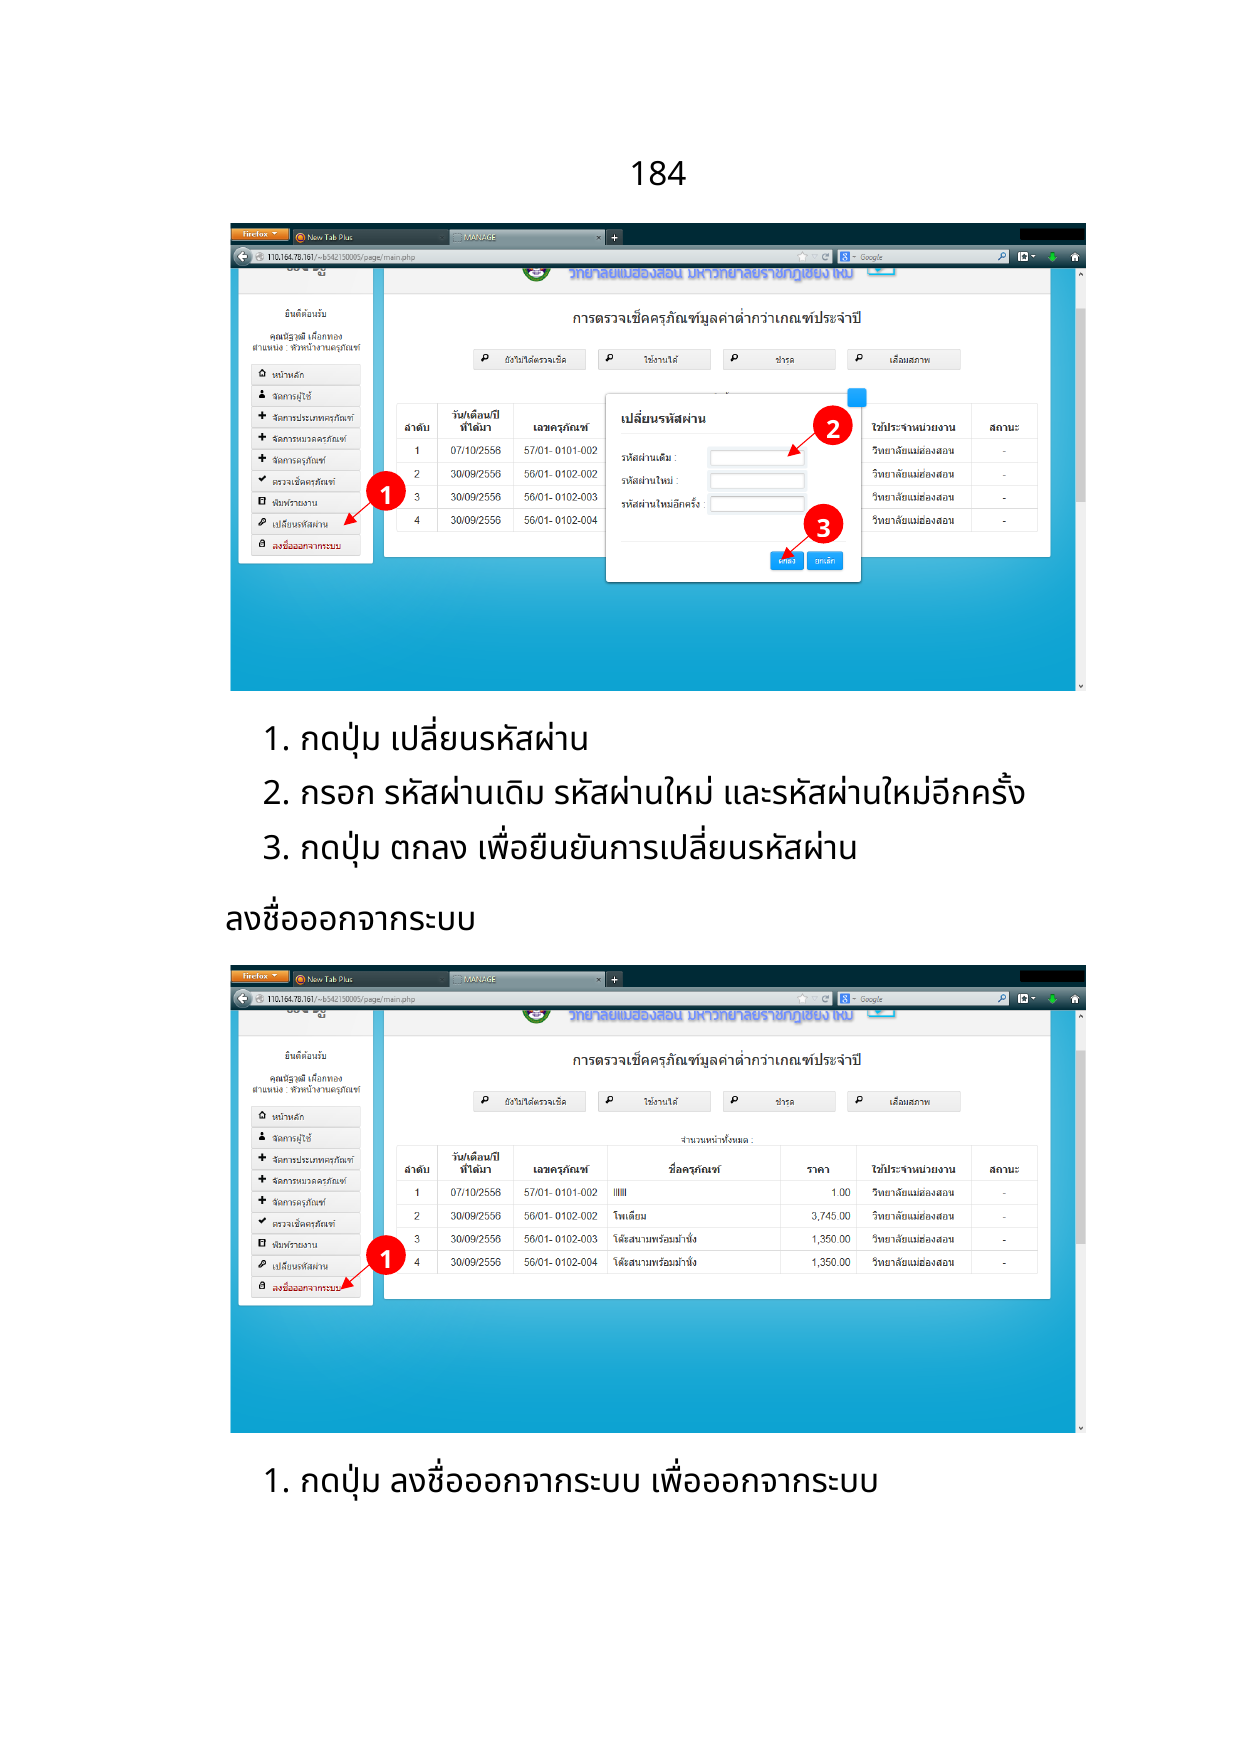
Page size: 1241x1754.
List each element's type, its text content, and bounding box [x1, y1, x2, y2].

list กรอก รหัสผ่านเดิม รหัสผ่านใหม่ และรหัสผ่านใหม่อีกครั้ง [262, 769, 1090, 819]
list กดปุ่ม ลงชื่อออกจากระบบ เพื่อออกจากระบบ [262, 1457, 1090, 1507]
text ลงชื่อออกจากระบบ [225, 895, 1090, 945]
list กดปุ่ม ตกลง เพื่อยืนยันการเปลี่ยนรหัสผ่าน [262, 823, 1090, 874]
list กดปุ่ม เปลี่ยนรหัสผ่าน [262, 714, 1090, 765]
